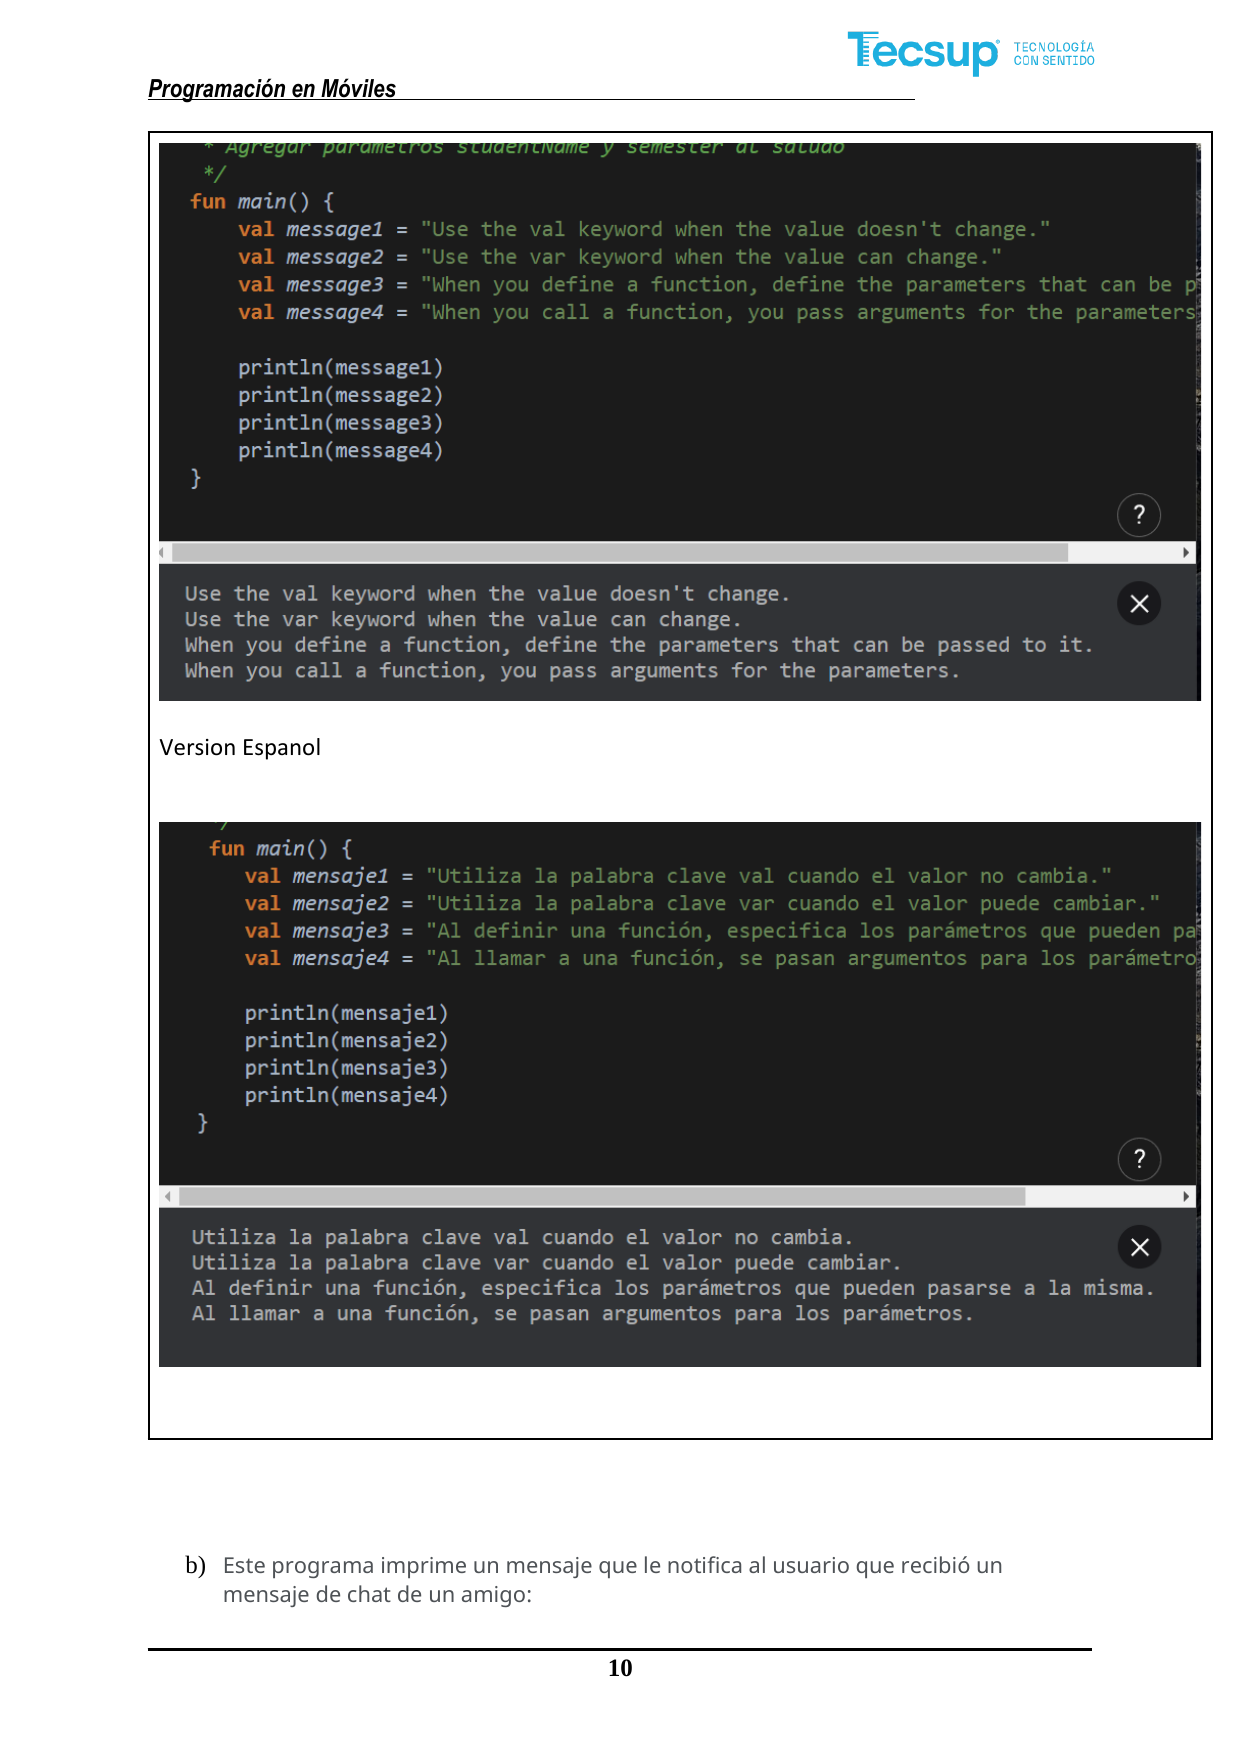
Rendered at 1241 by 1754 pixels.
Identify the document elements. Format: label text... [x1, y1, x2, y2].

list Este programa imprime un mensaje que le notifica al usuario que recibió un mensaje de chat de un amigo: [185, 1550, 1092, 1609]
picture [159, 822, 1202, 1367]
table_header Version Espanol [150, 133, 1211, 1438]
picture [159, 143, 1202, 701]
picture [845, 26, 1097, 82]
